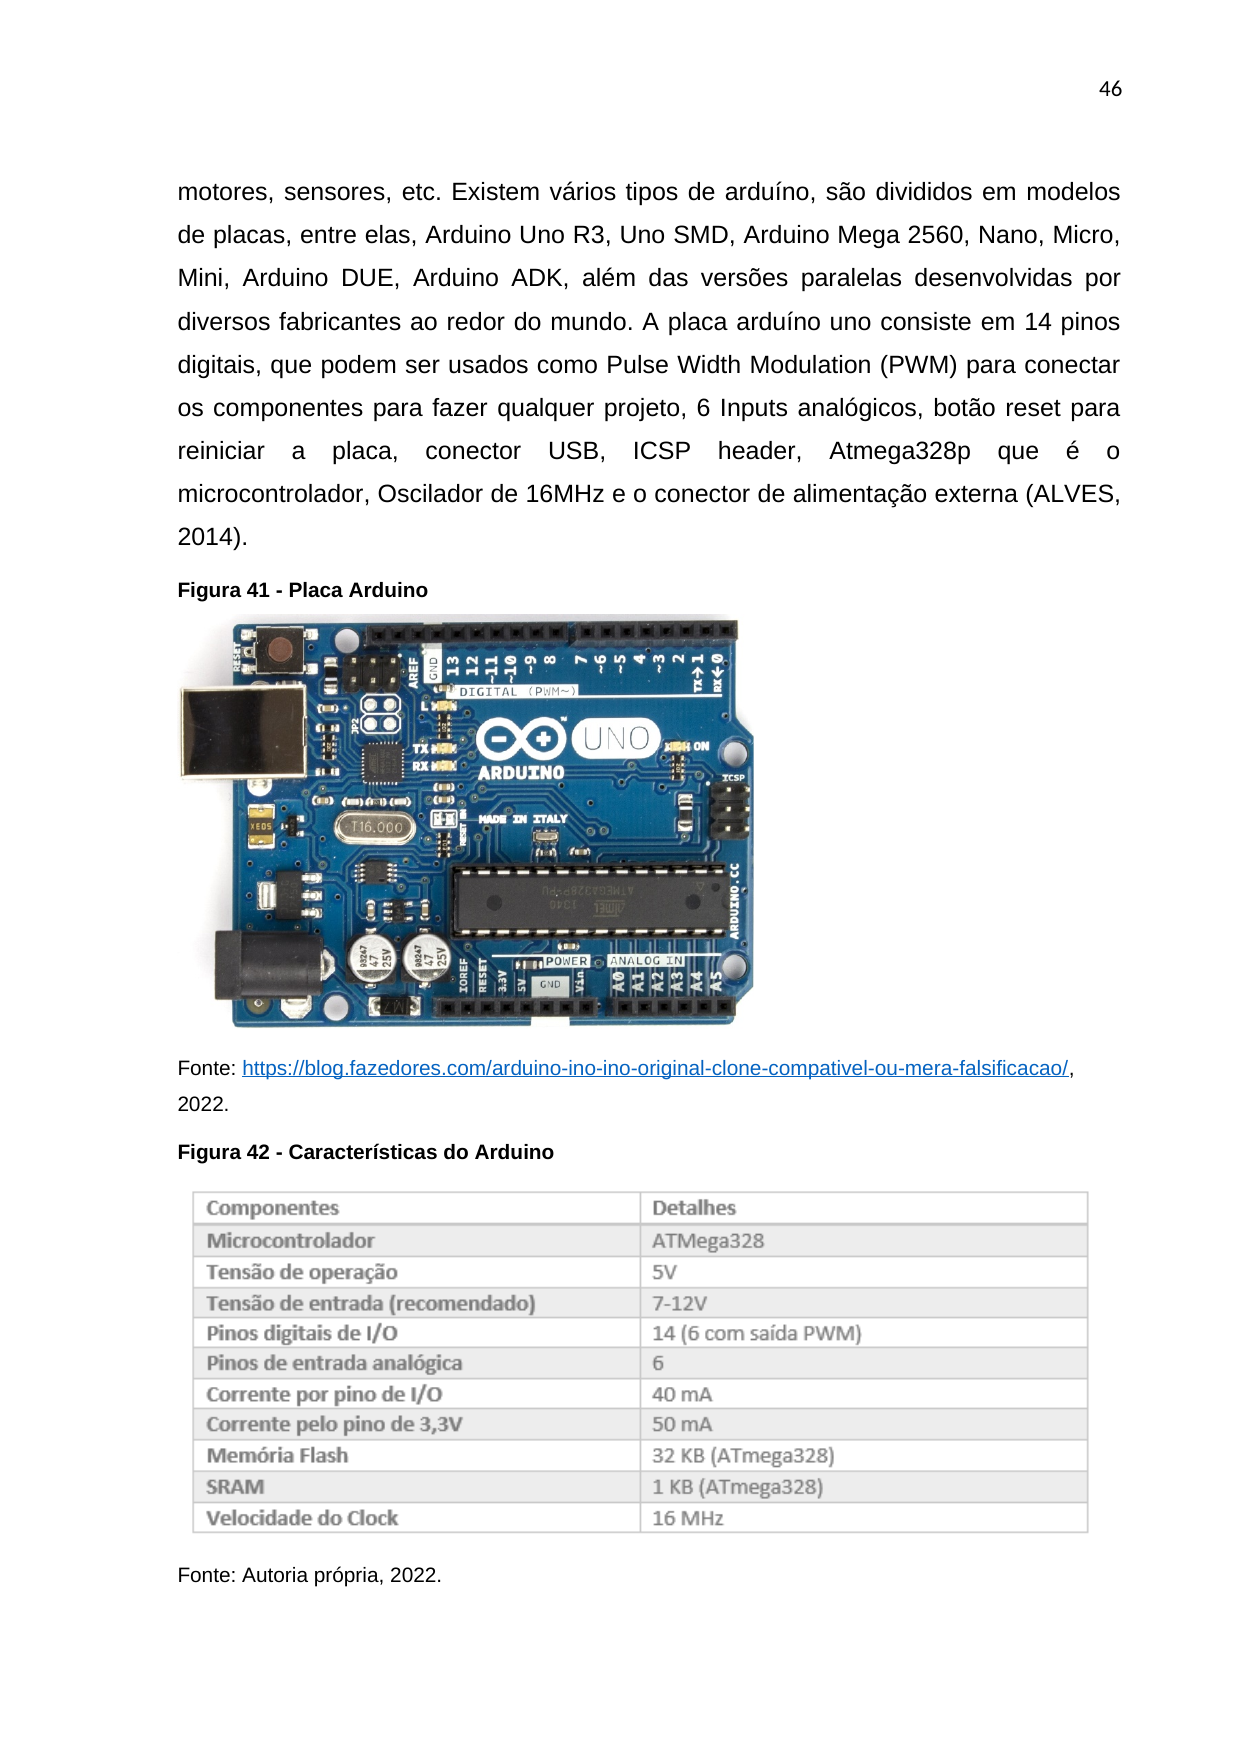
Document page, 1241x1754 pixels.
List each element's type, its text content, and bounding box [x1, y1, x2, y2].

picture [177, 614, 754, 1029]
text Fonte: Autoria própria, 2022. [177, 1563, 1122, 1587]
text Fonte: https://blog.fazedores.com/arduino-ino-ino-original-clone-compativel-ou-mera-falsificacao/, 2022. [177, 1055, 1122, 1115]
picture [177, 1176, 1106, 1549]
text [177, 177, 1122, 551]
